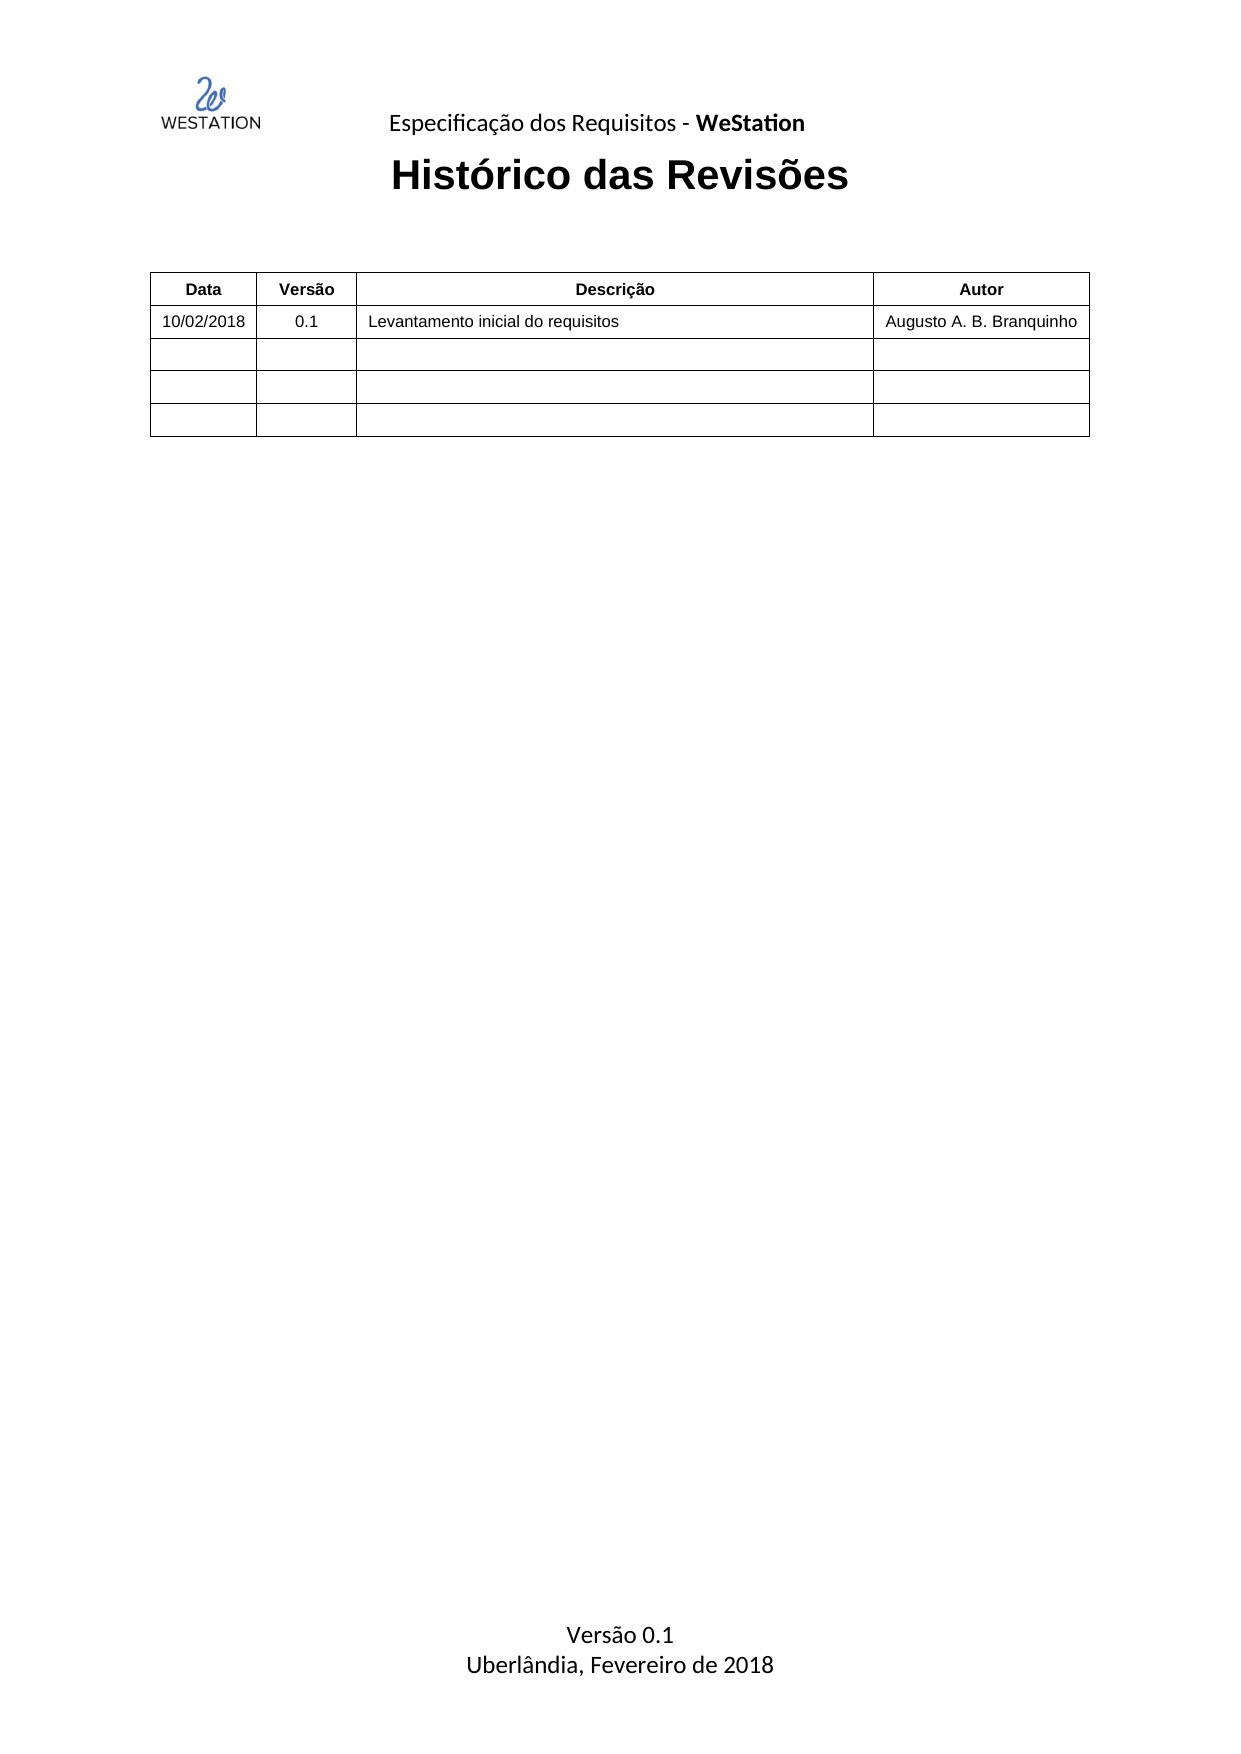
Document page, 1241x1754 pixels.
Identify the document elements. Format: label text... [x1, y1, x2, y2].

table_cell [257, 371, 356, 403]
table_cell [151, 404, 256, 436]
table_header Descrição [357, 273, 873, 305]
table_header Versão [257, 273, 356, 305]
table_cell [151, 339, 256, 370]
table_cell 10/02/2018 [151, 306, 256, 337]
table_header Autor [874, 273, 1089, 305]
picture [150, 73, 270, 132]
table_cell [357, 404, 873, 436]
table_cell 0.1 [257, 306, 356, 337]
table_cell [874, 339, 1089, 370]
table_header Data [151, 273, 256, 305]
table_cell [874, 371, 1089, 403]
text Histórico das Revisões [150, 150, 1090, 198]
table_cell [257, 339, 356, 370]
table_cell Levantamento inicial do requisitos [357, 306, 873, 337]
table_cell [874, 404, 1089, 436]
table_cell Augusto A. B. Branquinho [874, 306, 1089, 337]
table_cell [357, 371, 873, 403]
table_cell [257, 404, 356, 436]
table_cell [357, 339, 873, 370]
table_cell [151, 371, 256, 403]
